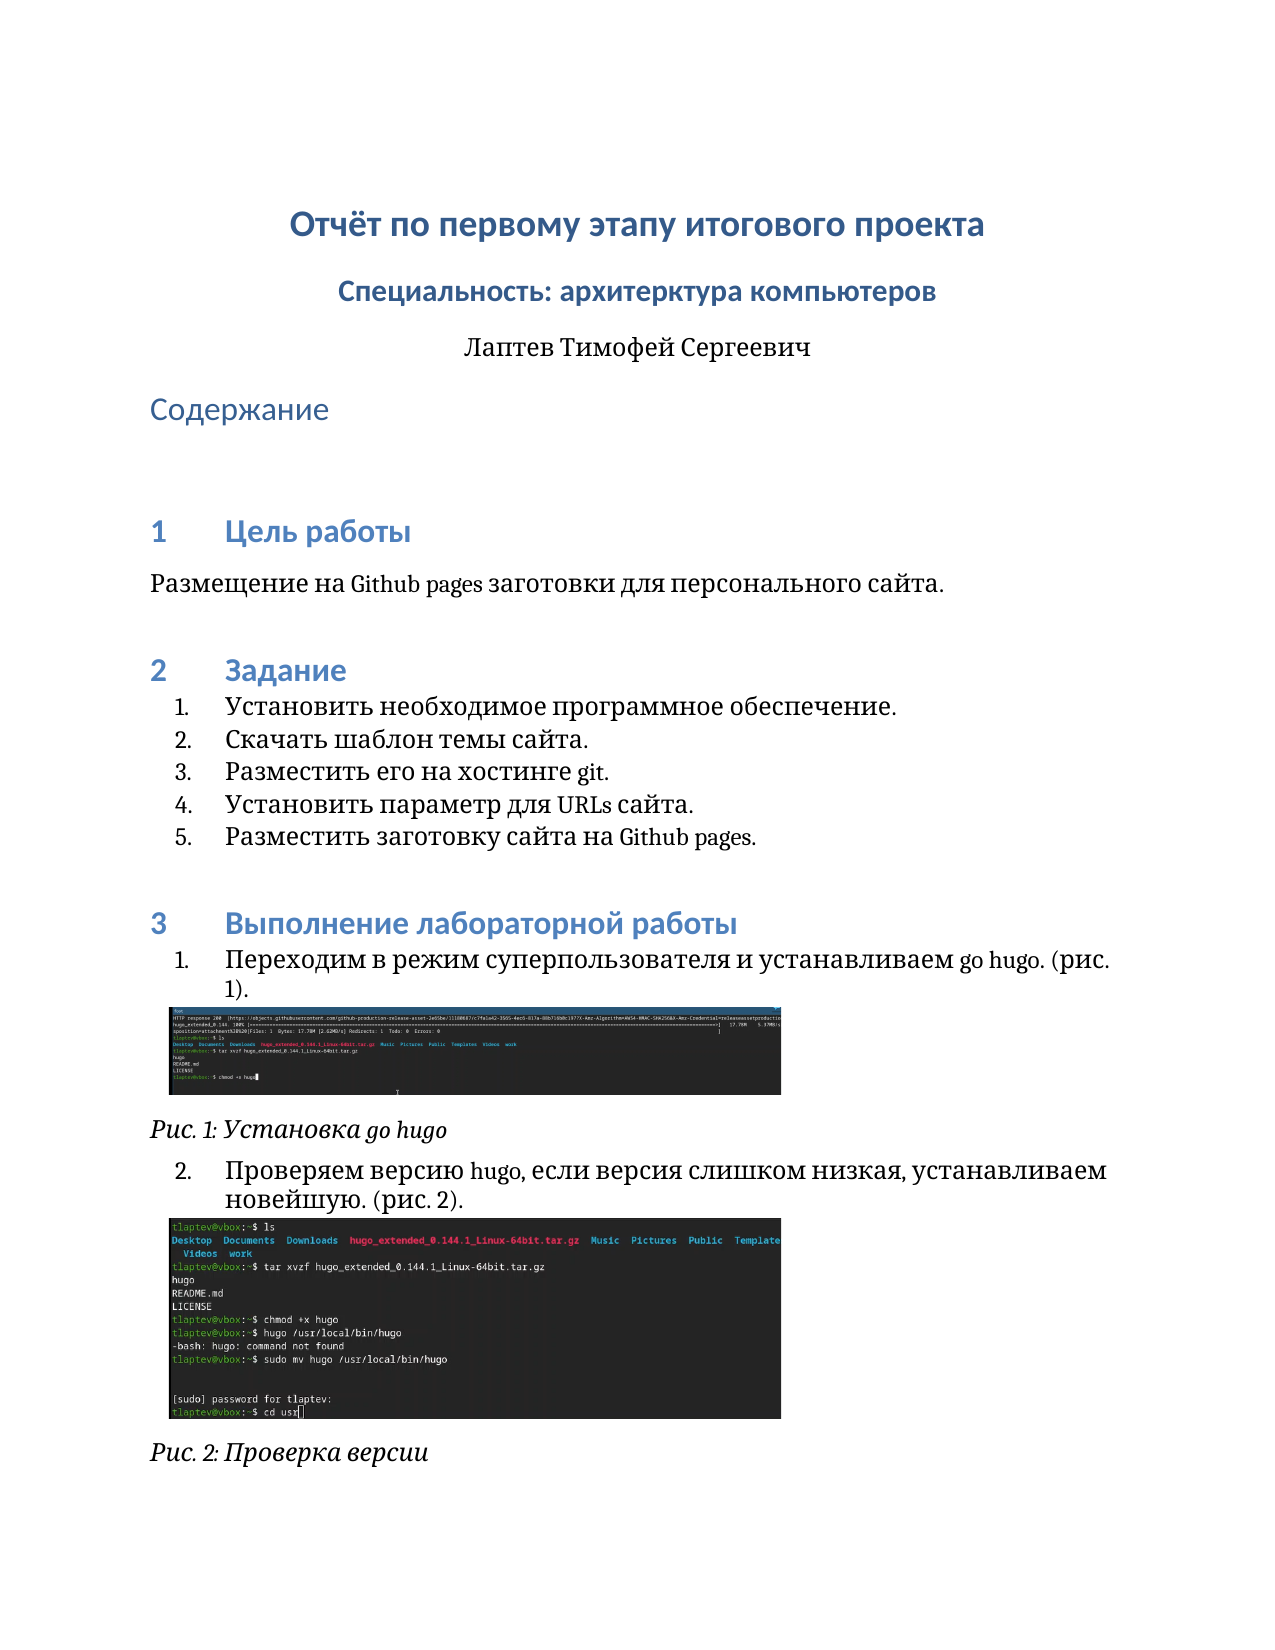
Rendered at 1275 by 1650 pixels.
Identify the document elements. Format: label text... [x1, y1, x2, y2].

picture [168, 1218, 782, 1419]
text Рис. 2: Проверка версии [150, 1439, 1125, 1468]
subtitle 3 Выполнение лабораторной работы [150, 902, 1125, 943]
subtitle 2 Задание [150, 649, 1125, 689]
list Переходим в режим суперпользователя и устанавливаем go hugo. (рис. 1). [175, 946, 1125, 1004]
text Рис. 1: Установка go hugo [150, 1116, 1125, 1144]
list Разместить его на хостинге git. [175, 758, 1125, 787]
subtitle 1 Цель работы [150, 510, 1125, 551]
list Разместить заготовку сайта на Github pages. [175, 823, 1125, 852]
list Скачать шаблон темы сайта. [175, 726, 1125, 754]
text Лаптев Тимофей Сергеевич [150, 334, 1125, 363]
title Отчёт по первому этапу итогового проекта [150, 200, 1125, 246]
list Проверяем версию hugo, если версия слишком низкая, устанавливаем новейшую. (рис. 2). [175, 1157, 1125, 1214]
text Размещение на Github pages заготовки для персонального сайта. [150, 570, 1125, 599]
picture [168, 1007, 782, 1095]
subtitle Специальность: архитерктура компьютеров [150, 271, 1125, 309]
list Установить параметр для URLs сайта. [175, 791, 1125, 819]
list Установить необходимое программное обеспечение. [175, 693, 1125, 722]
